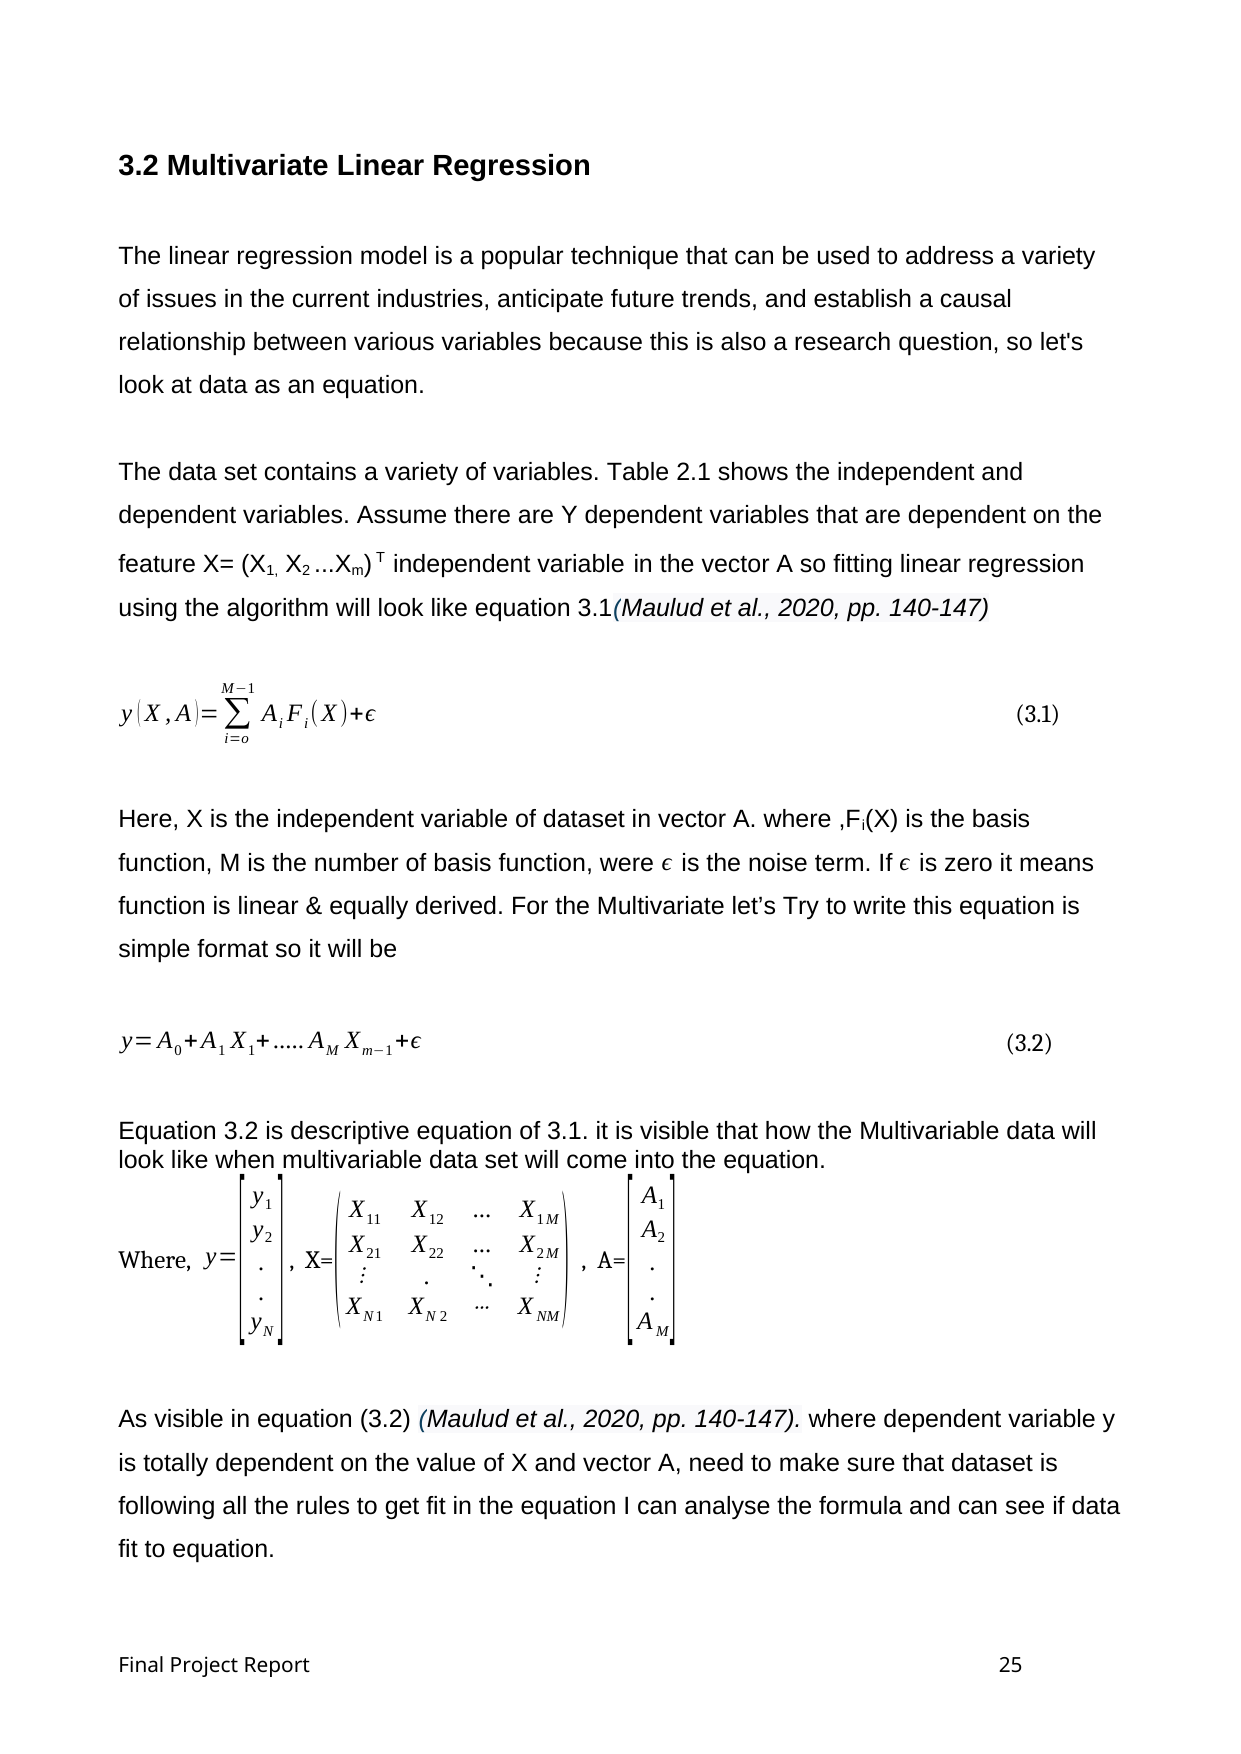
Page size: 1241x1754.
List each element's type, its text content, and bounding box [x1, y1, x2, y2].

text As visible in equation (3.2) (Maulud et al., 2020, pp. 140-147). where dependent variable y is totally dependent on the value of X and vector A, need to make sure that dataset is following all the rules to get fit in the equation I can analyse the formula and can see if data fit to equation. [118, 1404, 1122, 1563]
text Equation 3.2 is descriptive equation of 3.1. it is visible that how the Multivariable data will look like when multivariable data set will come into the equation. [118, 1116, 1122, 1173]
text The linear regression model is a popular technique that can be used to address a variety of issues in the current industries, anticipate future trends, and establish a causal relationship between various variables because this is also a research question, so let's look at data as an equation. [118, 241, 1122, 442]
text The data set contains a variety of variables. Table 2.1 shows the independent and dependent variables. Assume there are Y dependent variables that are dependent on the feature X= (X1, X2 ...Xm) T independent variable in the vector A so fitting linear regression using the algorithm will look like equation 3.1(Maulud et al., 2020, pp. 140-147) [118, 457, 1122, 622]
text Where, , X= , A= [118, 1173, 1122, 1390]
text (3.1) [118, 679, 1122, 747]
text 3.2 Multivariate Linear Regression [118, 148, 1122, 181]
text (3.2) [118, 1027, 1122, 1102]
text Here, X is the independent variable of dataset in vector A. where ,Fi(X) is the basis function, M is the number of basis function, were is the noise term. If is zero it means function is linear & equally derived. For the Multivariate let’s Try to write this equation is simple format so it will be [118, 804, 1122, 962]
